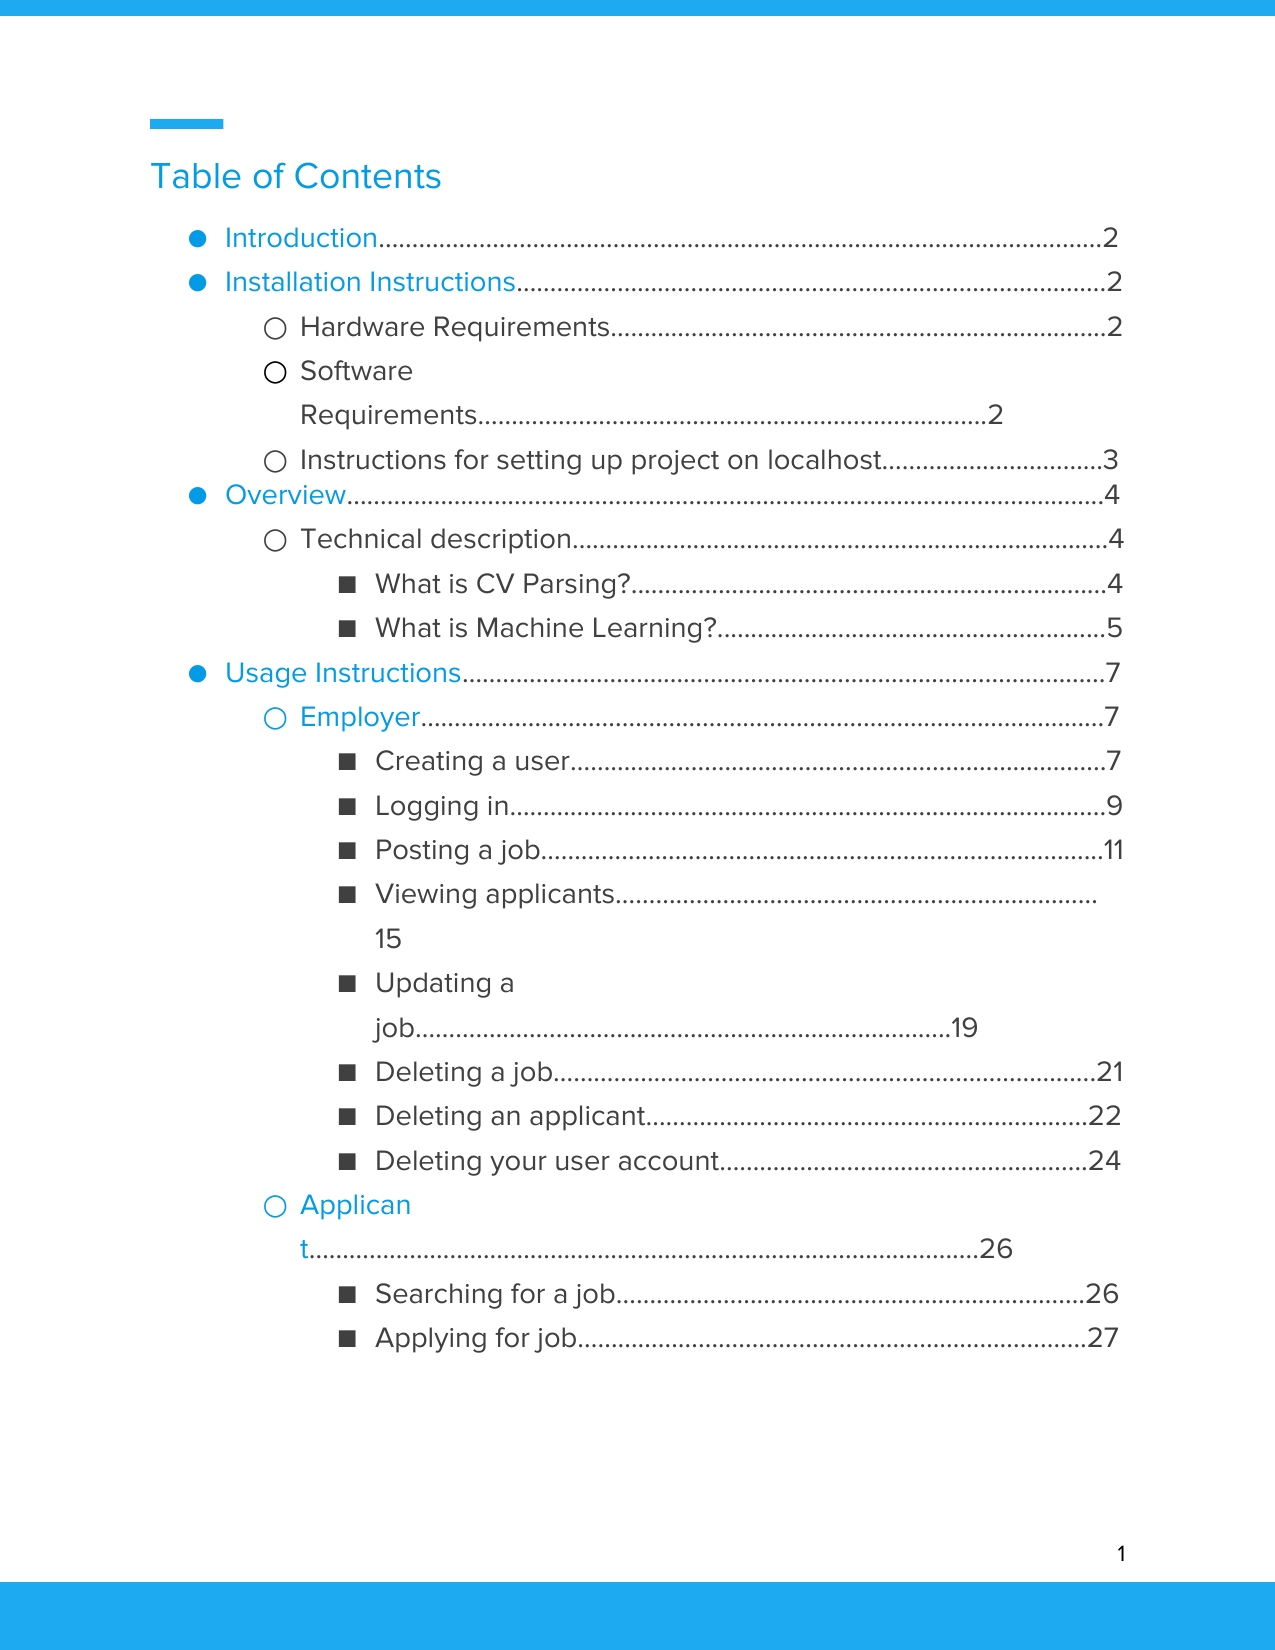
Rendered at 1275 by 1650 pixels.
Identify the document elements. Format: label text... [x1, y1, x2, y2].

picture [150, 119, 224, 129]
list Hardware Requirements………………………………………………………………..2 [262, 309, 1125, 344]
list Deleting your user account……………………………………………….24 [337, 1143, 1125, 1179]
list Logging in……………………………………………………………………………..9 [337, 788, 1125, 824]
list What is CV Parsing?.......................................................................4 [337, 566, 1125, 602]
list Deleting a job……………………………………………………………………...21 [337, 1054, 1125, 1090]
list What is Machine Learning?..........................................................5 [337, 611, 1125, 646]
list Applying for job………………………………………………………………….27 [337, 1321, 1125, 1356]
list Deleting an applicant…………………………………………………………22 [337, 1099, 1125, 1134]
list Searching for a job…………………………………………………………….26 [337, 1276, 1125, 1312]
picture [0, 0, 1275, 16]
list Technical description……………………………………………………………………..4 [262, 522, 1125, 558]
list Instructions for setting up project on localhost……………………………3 [262, 442, 1125, 478]
list Posting a job………………………………………………………………………...11 [337, 833, 1125, 868]
list Usage Instructions…………………………………………………………………………………...7 [187, 655, 1125, 691]
text Table of Contents [150, 154, 1125, 199]
list Software Requirements………………………………………………………………….2 [262, 353, 1125, 433]
list Applicant……………………………………………………………………………………….26 [262, 1188, 1125, 1268]
list Creating a user……………………………………………………………………..7 [337, 744, 1125, 779]
list Overview…………………………………………………………………………………………………..4 [187, 478, 1125, 513]
list Introduction………………………………………………………………………………………………2 [187, 220, 1125, 256]
picture [0, 1582, 1275, 1650]
list Updating a job……………………………………………………………………..19 [337, 966, 1125, 1046]
list Installation Instructions…………………………………………………………………………….2 [187, 265, 1125, 300]
list Employer………………………………………………………………………………………...7 [262, 699, 1125, 735]
list Viewing applicants………………………………………………………………15 [337, 877, 1125, 957]
